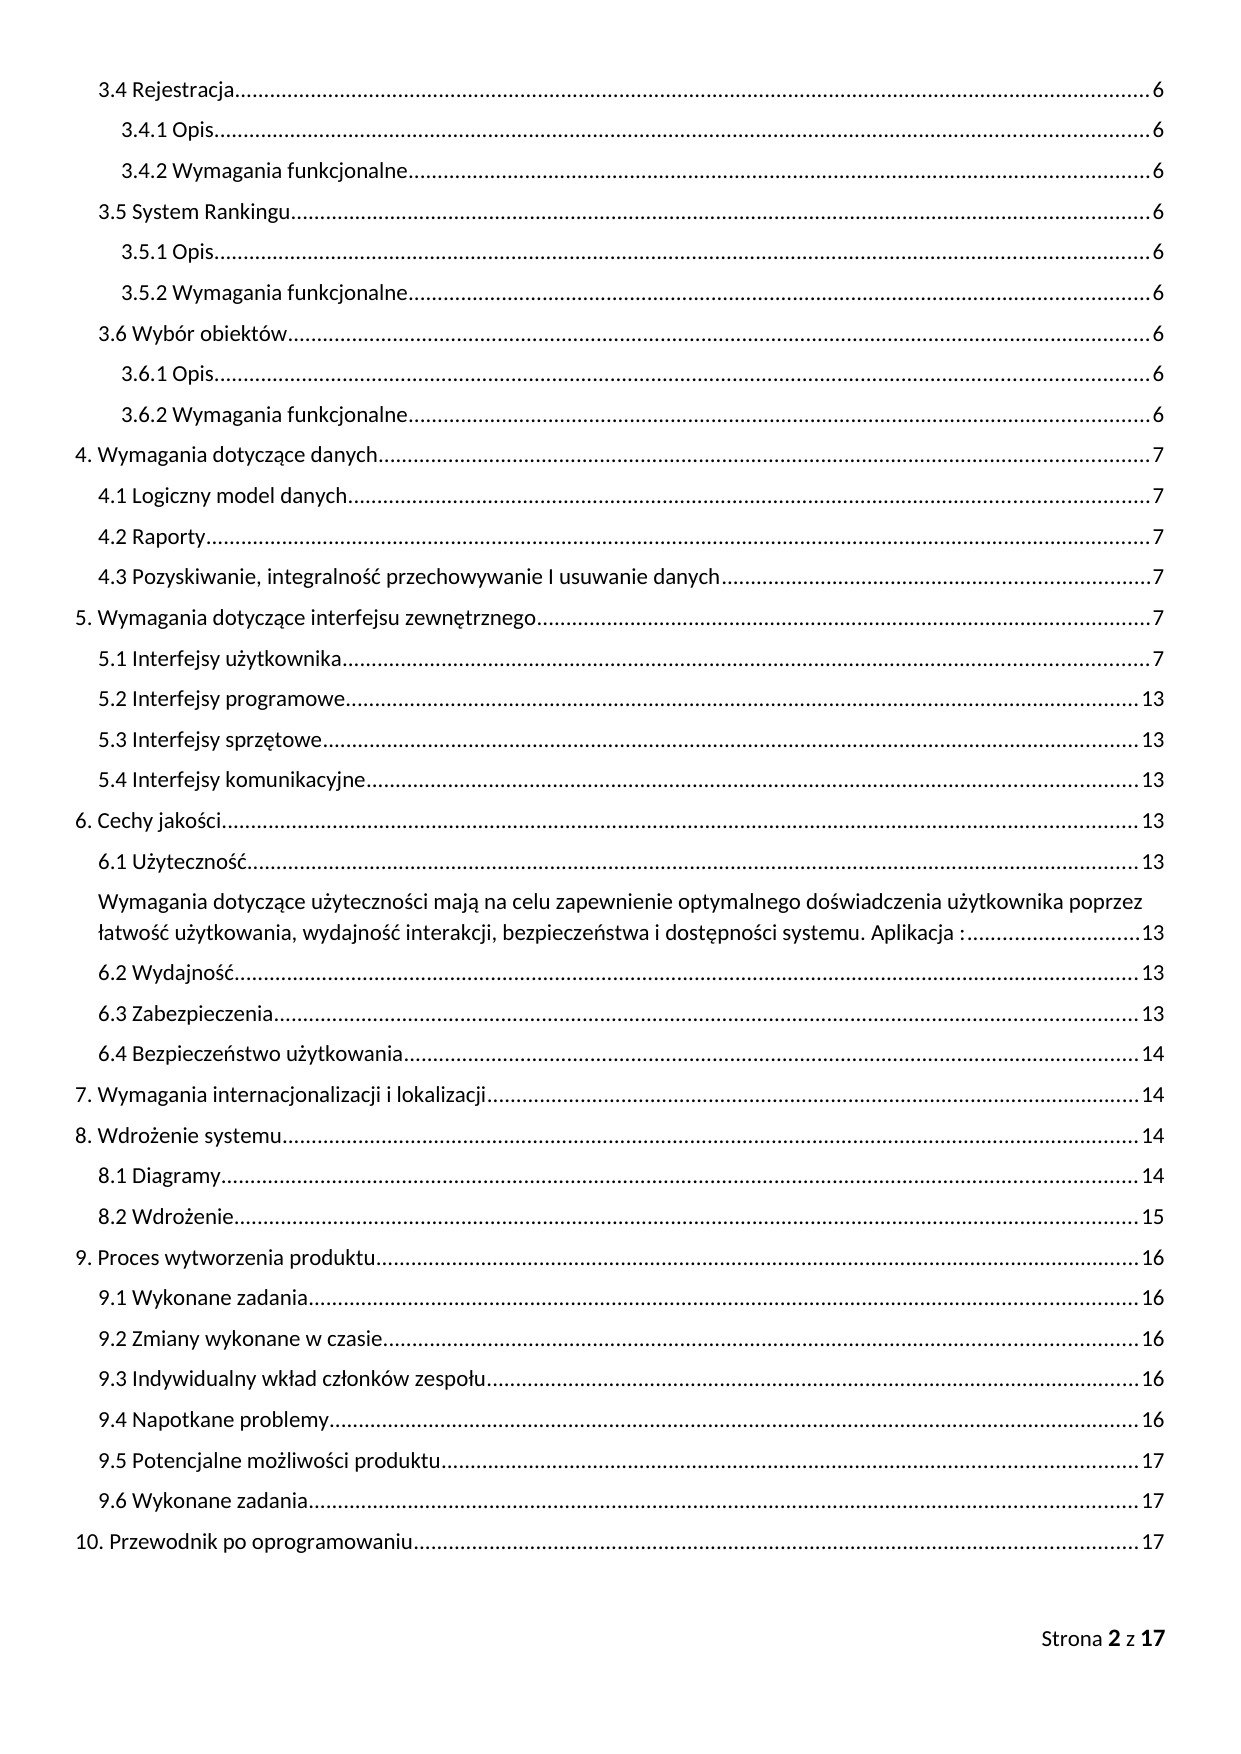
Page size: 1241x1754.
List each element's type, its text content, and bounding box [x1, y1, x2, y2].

text 6.2 Wydajność 13 [98, 958, 1165, 986]
text 3.5.2 Wymagania funkcjonalne 6 [121, 278, 1165, 306]
text 4.1 Logiczny model danych 7 [98, 481, 1165, 509]
text 3.6 Wybór obiektów 6 [98, 319, 1165, 347]
text 4.3 Pozyskiwanie, integralność przechowywanie I usuwanie danych 7 [98, 562, 1165, 591]
text 9.6 Wykonane zadania 17 [98, 1486, 1165, 1514]
text 6. Cechy jakości 13 [75, 806, 1165, 834]
text 3.6.1 Opis 6 [121, 359, 1165, 387]
text 5.1 Interfejsy użytkownika 7 [98, 644, 1165, 672]
text 3.5.1 Opis 6 [121, 237, 1165, 266]
text 4.2 Raporty 7 [98, 522, 1165, 550]
text 6.4 Bezpieczeństwo użytkowania 14 [98, 1039, 1165, 1068]
text 3.6.2 Wymagania funkcjonalne 6 [121, 400, 1165, 428]
text 5.4 Interfejsy komunikacyjne 13 [98, 766, 1165, 794]
text 9.1 Wykonane zadania 16 [98, 1283, 1165, 1311]
text 5.3 Interfejsy sprzętowe 13 [98, 725, 1165, 753]
text Wymagania dotyczące użyteczności mają na celu zapewnienie optymalnego doświadczenia użytkownika poprzez łatwość użytkowania, wydajność interakcji, bezpieczeństwa i dostępności systemu. Aplikacja : 13 [98, 887, 1165, 946]
text 6.1 Użyteczność 13 [98, 847, 1165, 875]
text 9.4 Napotkane problemy 16 [98, 1405, 1165, 1433]
text 8.1 Diagramy 14 [98, 1161, 1165, 1189]
text 5. Wymagania dotyczące interfejsu zewnętrznego 7 [75, 603, 1165, 631]
text 8.2 Wdrożenie 15 [98, 1202, 1165, 1230]
text 8. Wdrożenie systemu 14 [75, 1121, 1165, 1149]
text 5.2 Interfejsy programowe 13 [98, 684, 1165, 712]
text 9.3 Indywidualny wkład członków zespołu 16 [98, 1364, 1165, 1393]
text 3.5 System Rankingu 6 [98, 197, 1165, 225]
text 10. Przewodnik po oprogramowaniu 17 [75, 1527, 1165, 1555]
text 9.2 Zmiany wykonane w czasie 16 [98, 1324, 1165, 1352]
text 3.4.1 Opis 6 [121, 116, 1165, 144]
text 9.5 Potencjalne możliwości produktu 17 [98, 1446, 1165, 1474]
text 7. Wymagania internacjonalizacji i lokalizacji 14 [75, 1080, 1165, 1108]
text 9. Proces wytworzenia produktu 16 [75, 1243, 1165, 1271]
text 3.4 Rejestracja 6 [98, 75, 1165, 103]
text 3.4.2 Wymagania funkcjonalne 6 [121, 156, 1165, 184]
text 4. Wymagania dotyczące danych 7 [75, 441, 1165, 469]
text 6.3 Zabezpieczenia 13 [98, 999, 1165, 1027]
